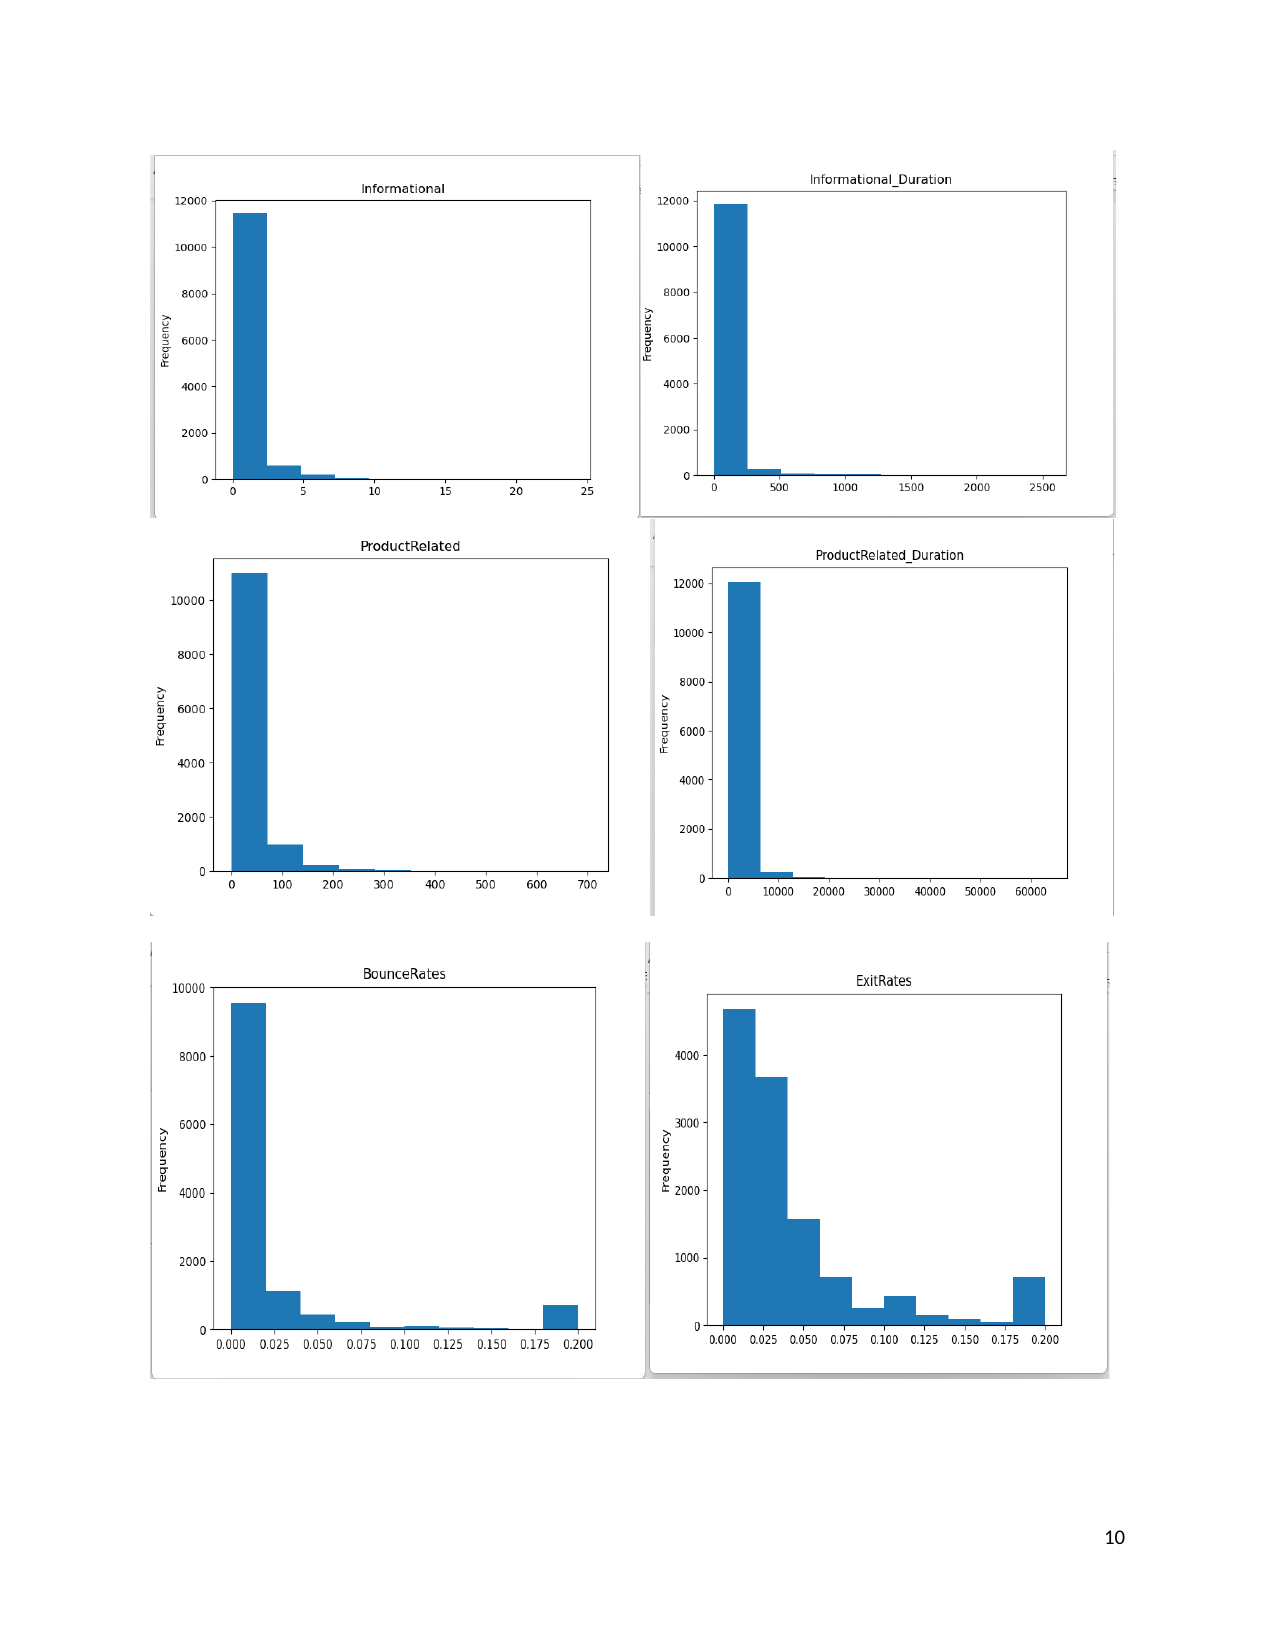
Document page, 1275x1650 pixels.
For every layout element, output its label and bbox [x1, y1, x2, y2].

picture [150, 519, 1114, 916]
picture [150, 150, 1117, 518]
picture [150, 942, 1110, 1379]
